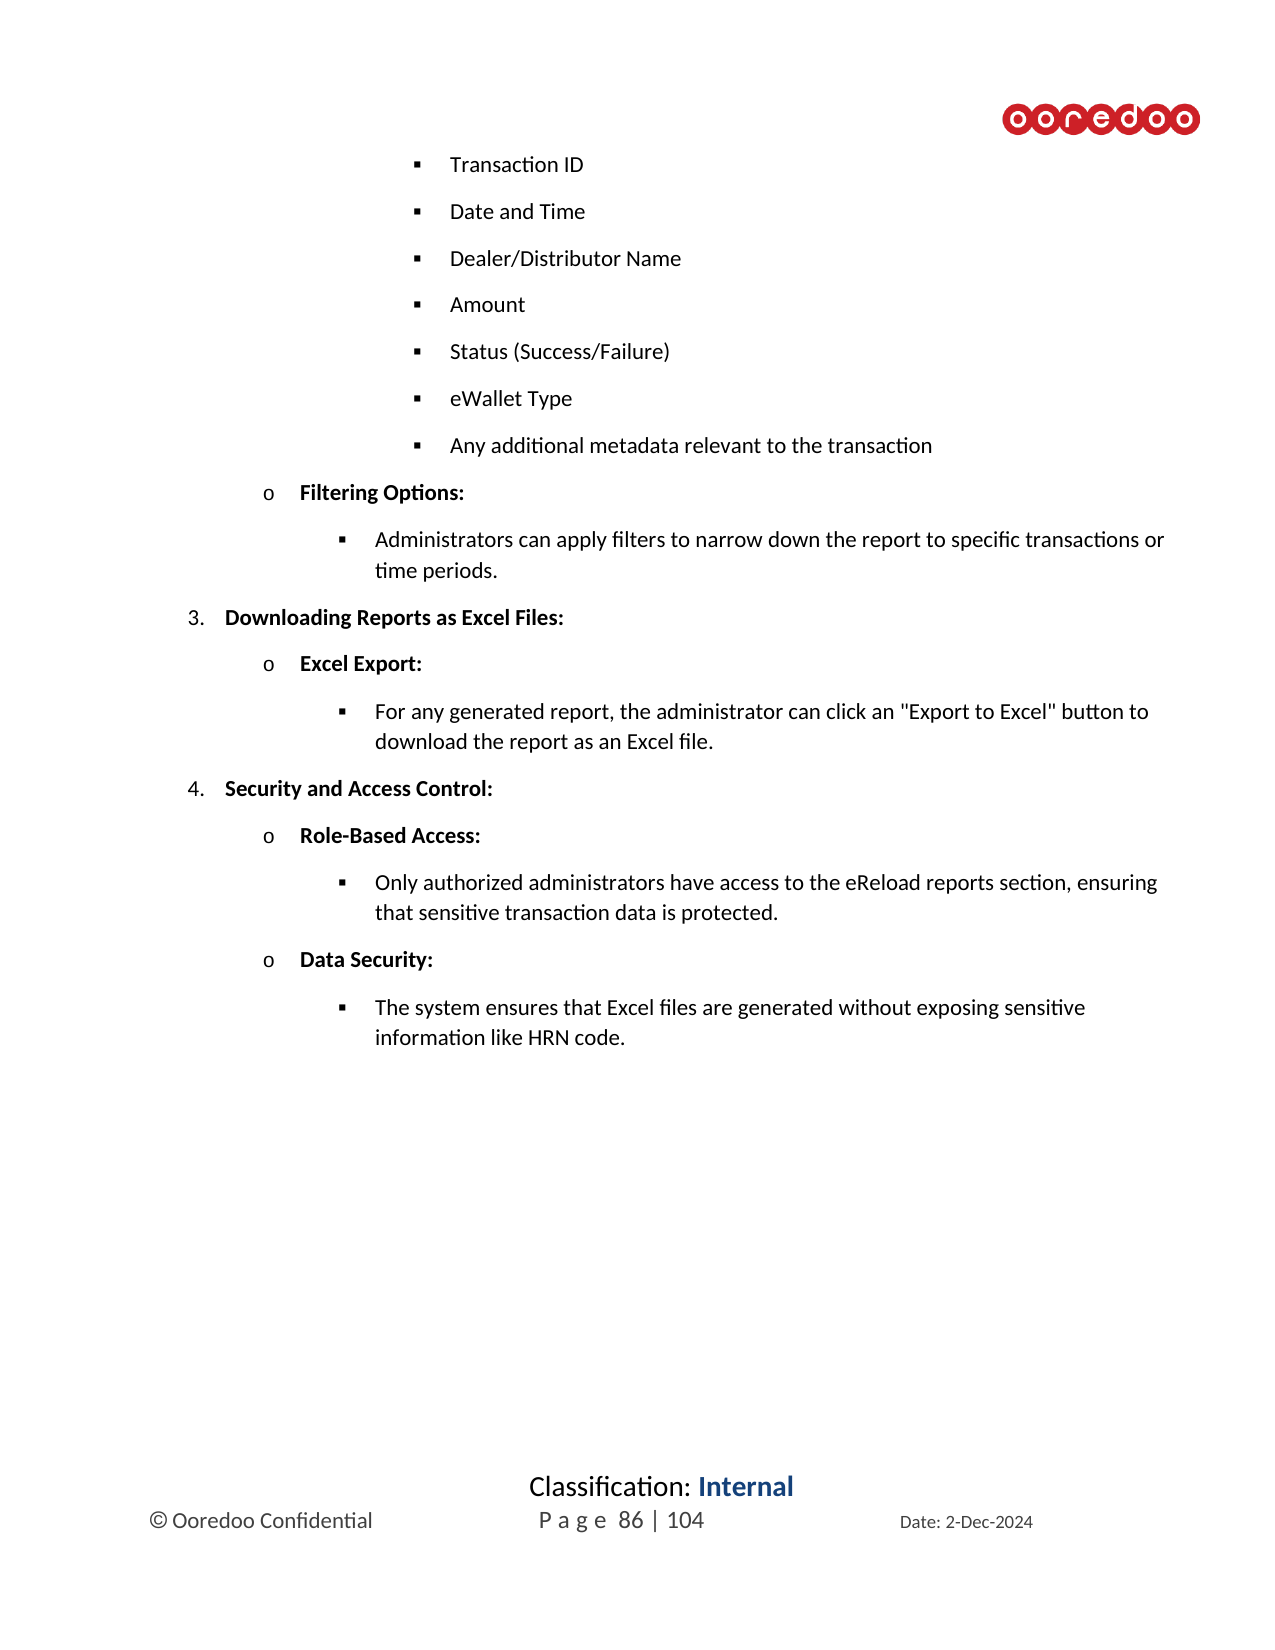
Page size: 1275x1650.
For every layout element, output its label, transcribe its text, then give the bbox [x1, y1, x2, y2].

list Status (Success/Failure) [412, 337, 1200, 366]
list Dealer/Distributor Name [412, 244, 1200, 272]
list For any generated report, the administrator can click an "Export to Excel" button to download the report as an Excel file. [337, 697, 1200, 755]
list Date and Time [412, 197, 1200, 225]
list Excel Export: [262, 649, 1200, 678]
list The system ensures that Excel files are generated without exposing sensitive information like HRN code. [337, 993, 1200, 1051]
list Downloading Reports as Excel Files: [187, 603, 1200, 631]
list Filtering Options: [262, 478, 1200, 507]
list Security and Access Control: [187, 774, 1200, 802]
list eWallet Type [412, 384, 1200, 412]
list Only authorized administrators have access to the eReload reports section, ensuring that sensitive transaction data is protected. [337, 868, 1200, 926]
list Amount [412, 291, 1200, 319]
list Data Security: [262, 945, 1200, 974]
list Any additional metadata relevant to the transaction [412, 431, 1200, 459]
list Administrators can apply filters to narrow down the report to specific transactions or time periods. [337, 526, 1200, 584]
list Transaction ID [412, 150, 1200, 178]
picture [1001, 103, 1200, 136]
list Role-Based Access: [262, 821, 1200, 849]
